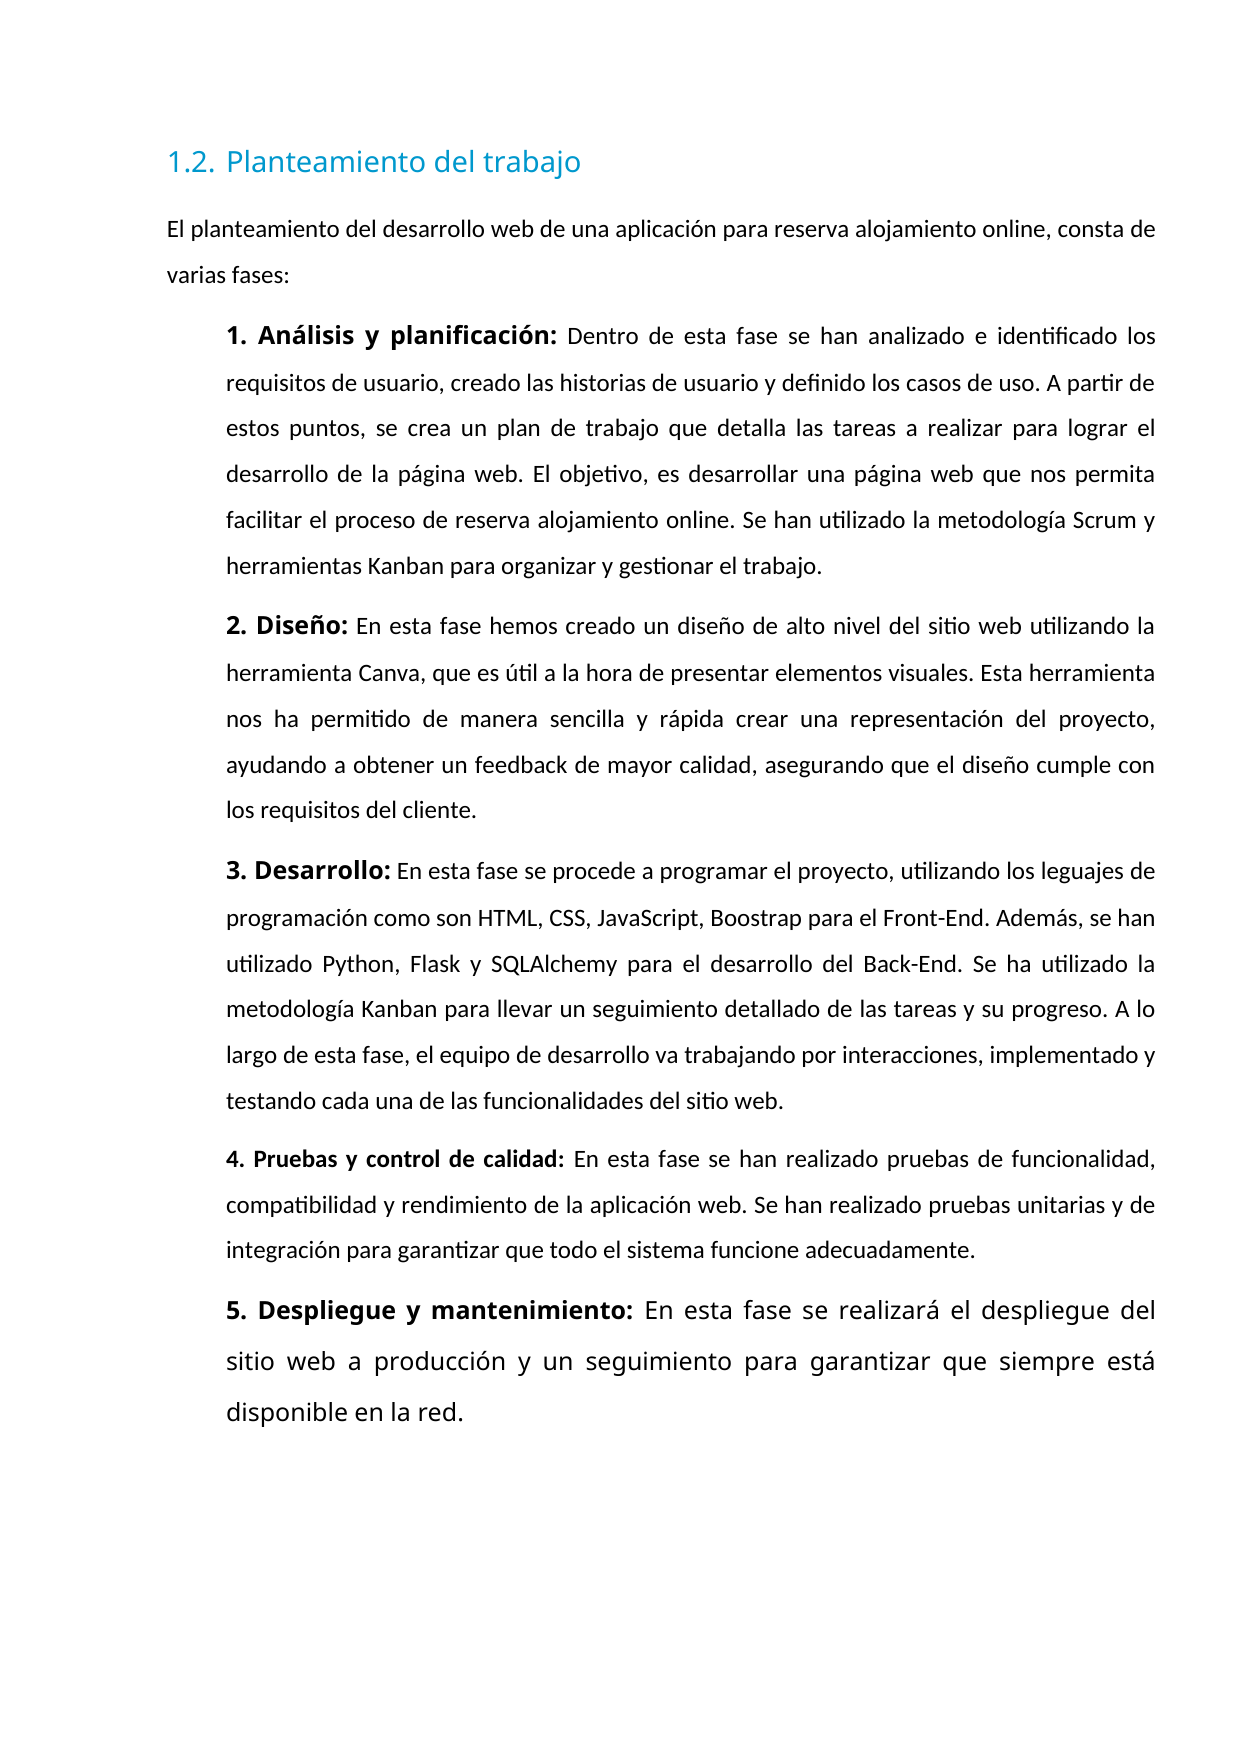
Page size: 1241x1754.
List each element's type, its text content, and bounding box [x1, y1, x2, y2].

text 4. Pruebas y control de calidad: En esta fase se han realizado pruebas de funcionalidad, compatibilidad y rendimiento de la aplicación web. Se han realizado pruebas unitarias y de integración para garantizar que todo el sistema funcione adecuadamente. [226, 1143, 1157, 1265]
text 1. Análisis y planificación: Dentro de esta fase se han analizado e identificado los requisitos de usuario, creado las historias de usuario y definido los casos de uso. A partir de estos puntos, se crea un plan de trabajo que detalla las tareas a realizar para lograr el desarrollo de la página web. El objetivo, es desarrollar una página web que nos permita facilitar el proceso de reserva alojamiento online. Se han utilizado la metodología Scrum y herramientas Kanban para organizar y gestionar el trabajo. [226, 318, 1157, 580]
text 3. Desarrollo: En esta fase se procede a programar el proyecto, utilizando los leguajes de programación como son HTML, CSS, JavaScript, Boostrap para el Front-End. Además, se han utilizado Python, Flask y SQLAlchemy para el desarrollo del Back-End. Se ha utilizado la metodología Kanban para llevar un seguimiento detallado de las tareas y su progreso. A lo largo de esta fase, el equipo de desarrollo va trabajando por interacciones, implementado y testando cada una de las funcionalidades del sitio web. [226, 853, 1157, 1115]
text El planteamiento del desarrollo web de una aplicación para reserva alojamiento online, consta de varias fases: [167, 214, 1157, 290]
subtitle Planteamiento del trabajo [167, 142, 1157, 181]
text 2. Diseño: En esta fase hemos creado un diseño de alto nivel del sitio web utilizando la herramienta Canva, que es útil a la hora de presentar elementos visuales. Esta herramienta nos ha permitido de manera sencilla y rápida crear una representación del proyecto, ayudando a obtener un feedback de mayor calidad, asegurando que el diseño cumple con los requisitos del cliente. [226, 608, 1157, 825]
text 5. Despliegue y mantenimiento: En esta fase se realizará el despliegue del sitio web a producción y un seguimiento para garantizar que siempre está disponible en la red. [226, 1293, 1157, 1429]
